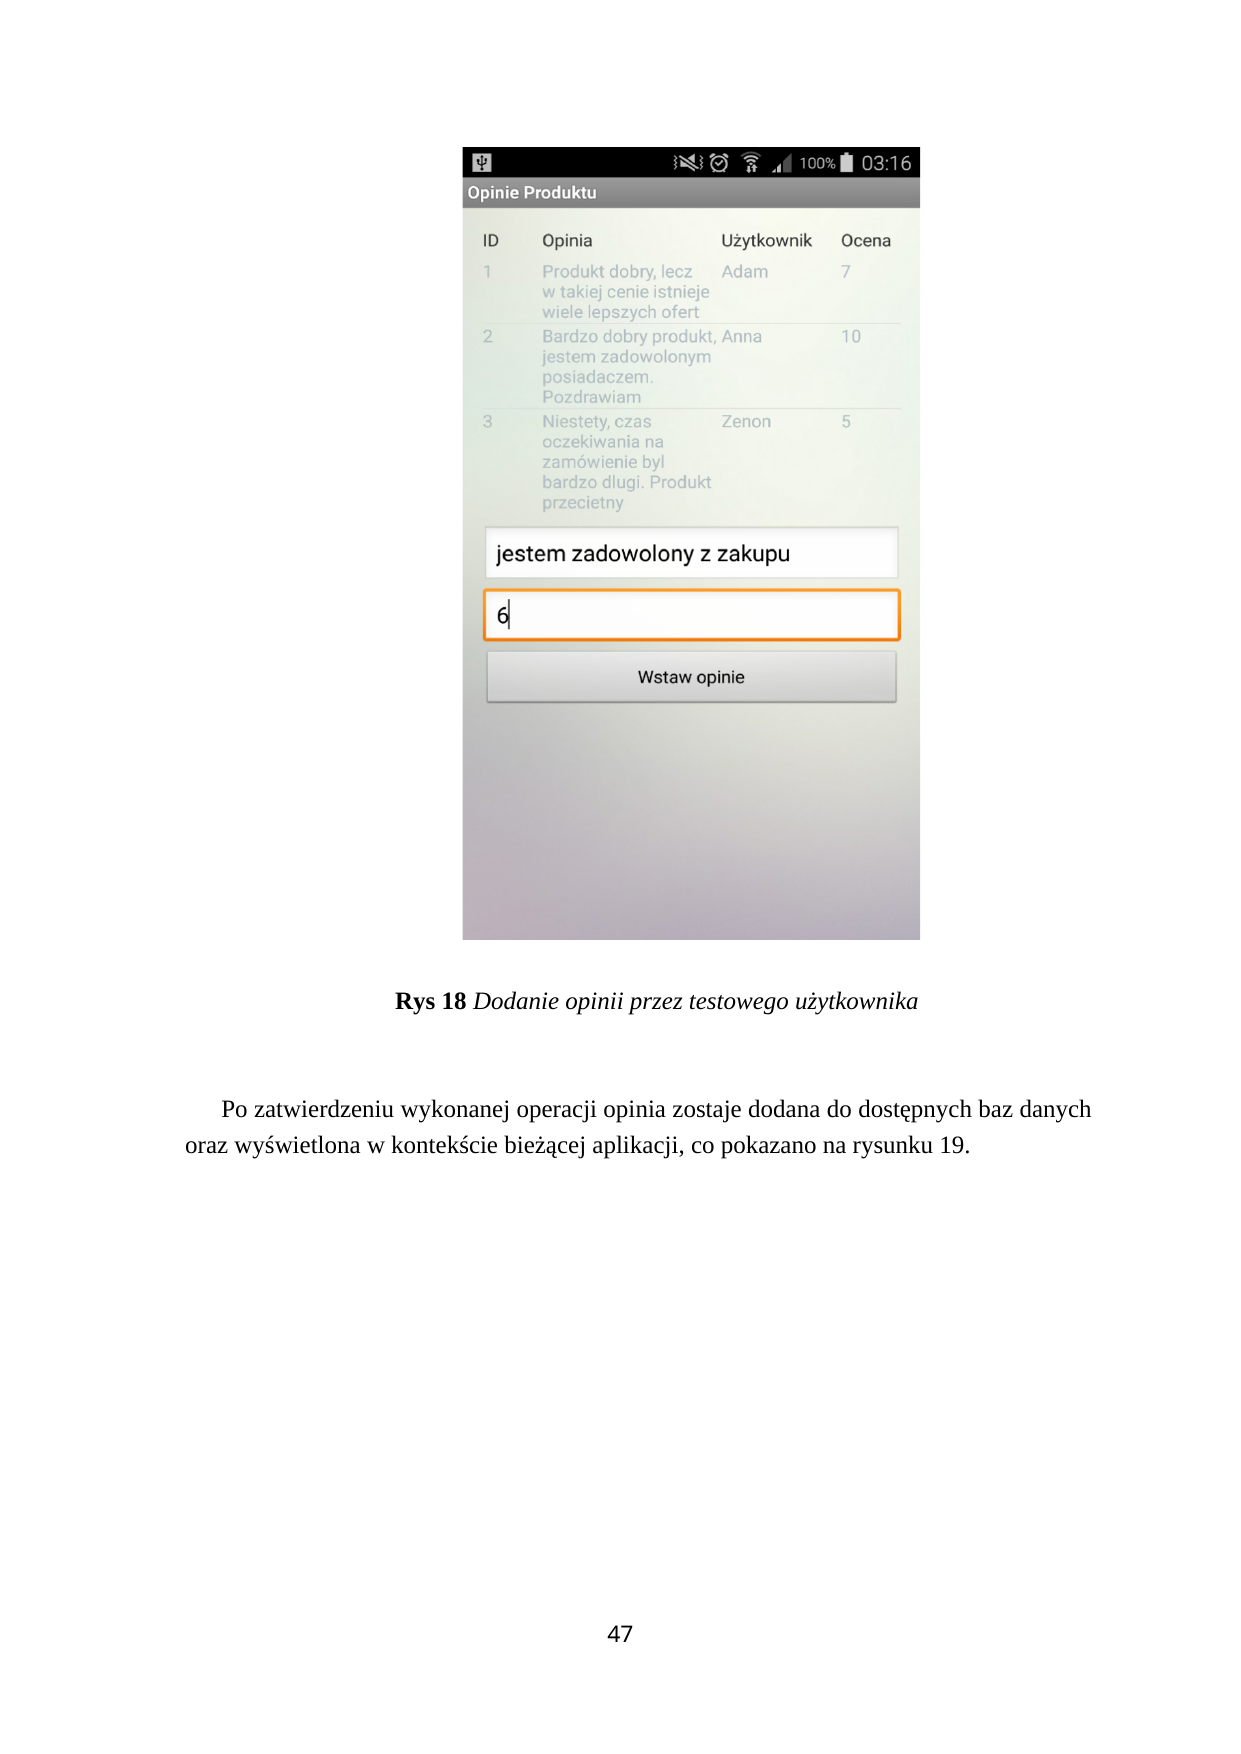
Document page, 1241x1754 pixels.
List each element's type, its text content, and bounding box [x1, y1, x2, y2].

picture [462, 147, 921, 940]
text Rys 18 Dodanie opinii przez testowego użytkownika [185, 986, 1093, 1015]
text Po zatwierdzeniu wykonanej operacji opinia zostaje dodana do dostępnych baz danych oraz wyświetlona w kontekście bieżącej aplikacji, co pokazano na rysunku 19. [185, 1094, 1093, 1159]
